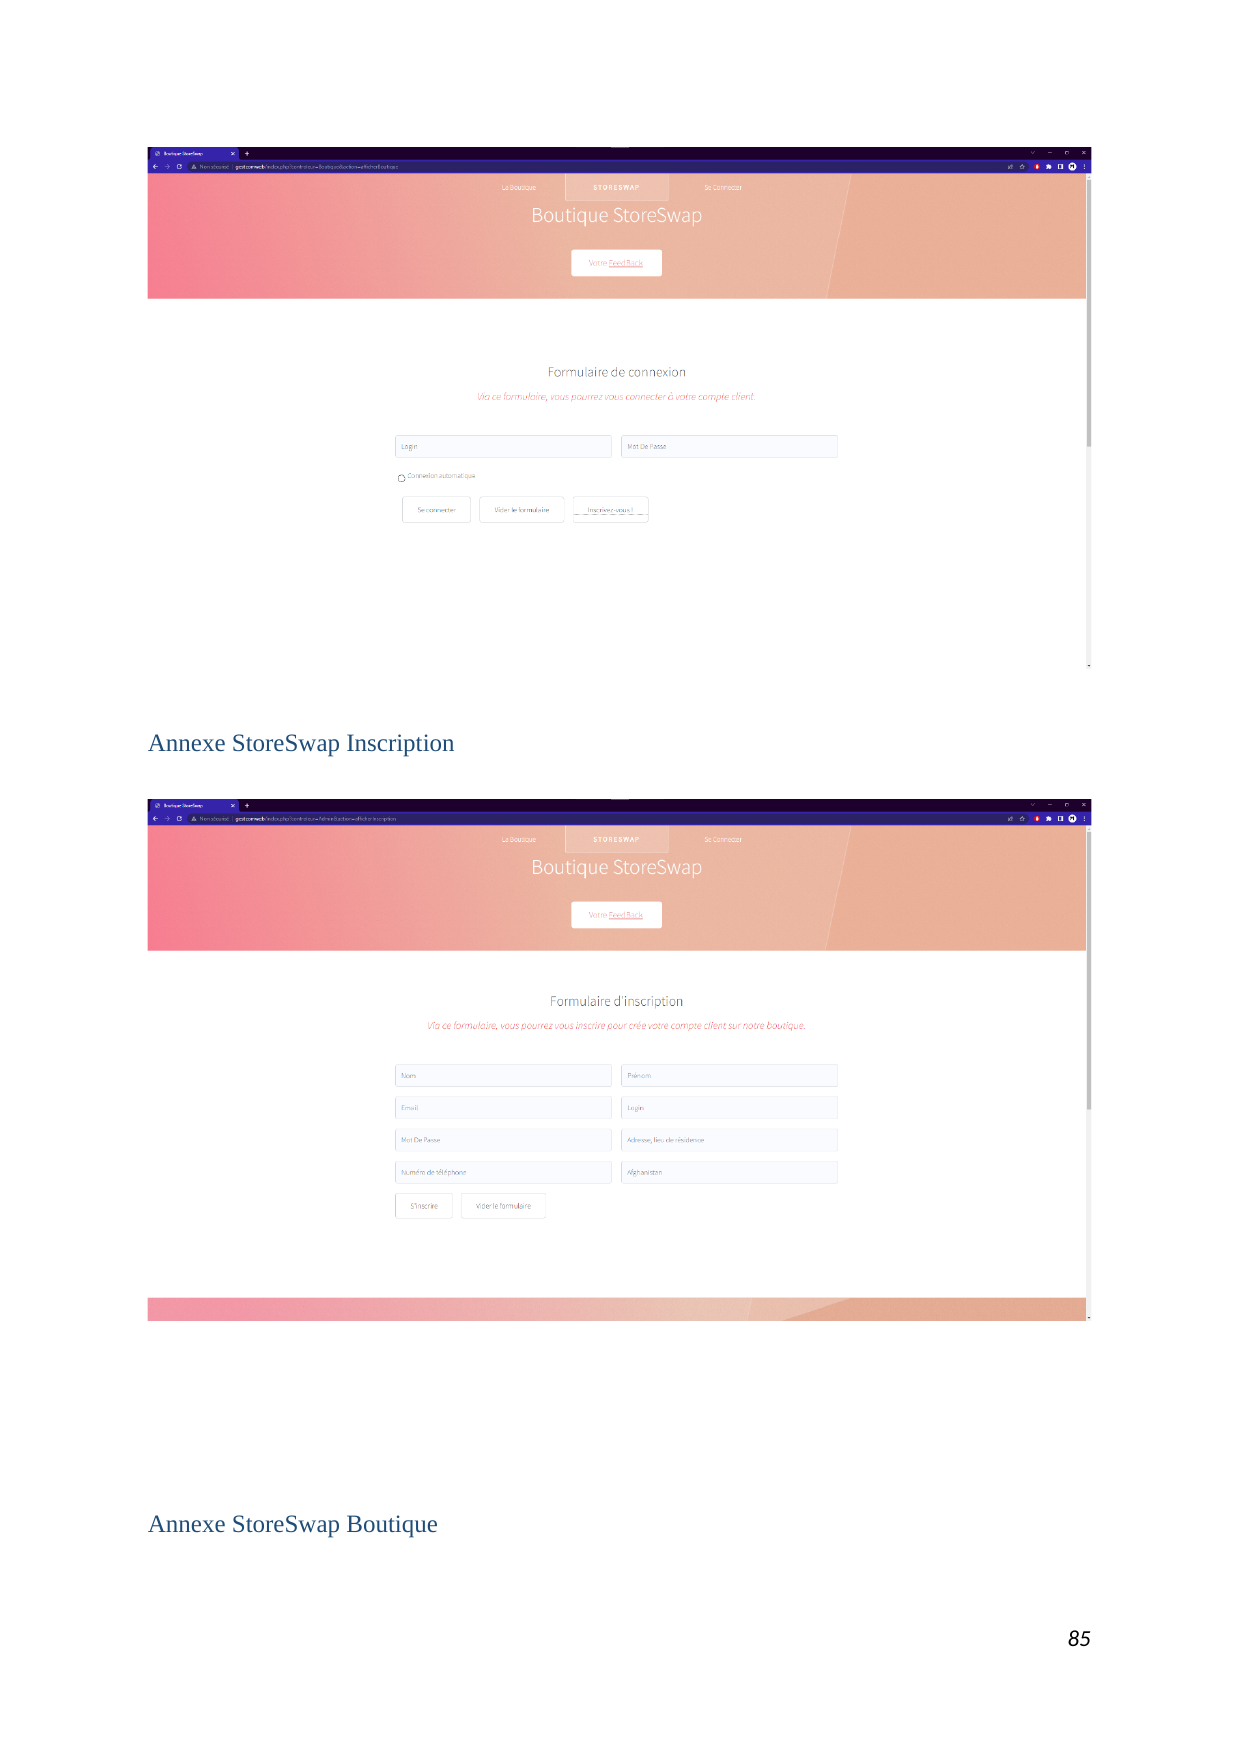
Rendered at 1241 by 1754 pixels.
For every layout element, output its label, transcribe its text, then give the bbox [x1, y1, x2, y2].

subtitle Annexe StoreSwap Inscription [148, 728, 1093, 757]
picture [147, 799, 1092, 1321]
subtitle Annexe StoreSwap Boutique [148, 1509, 1093, 1538]
picture [147, 147, 1092, 669]
